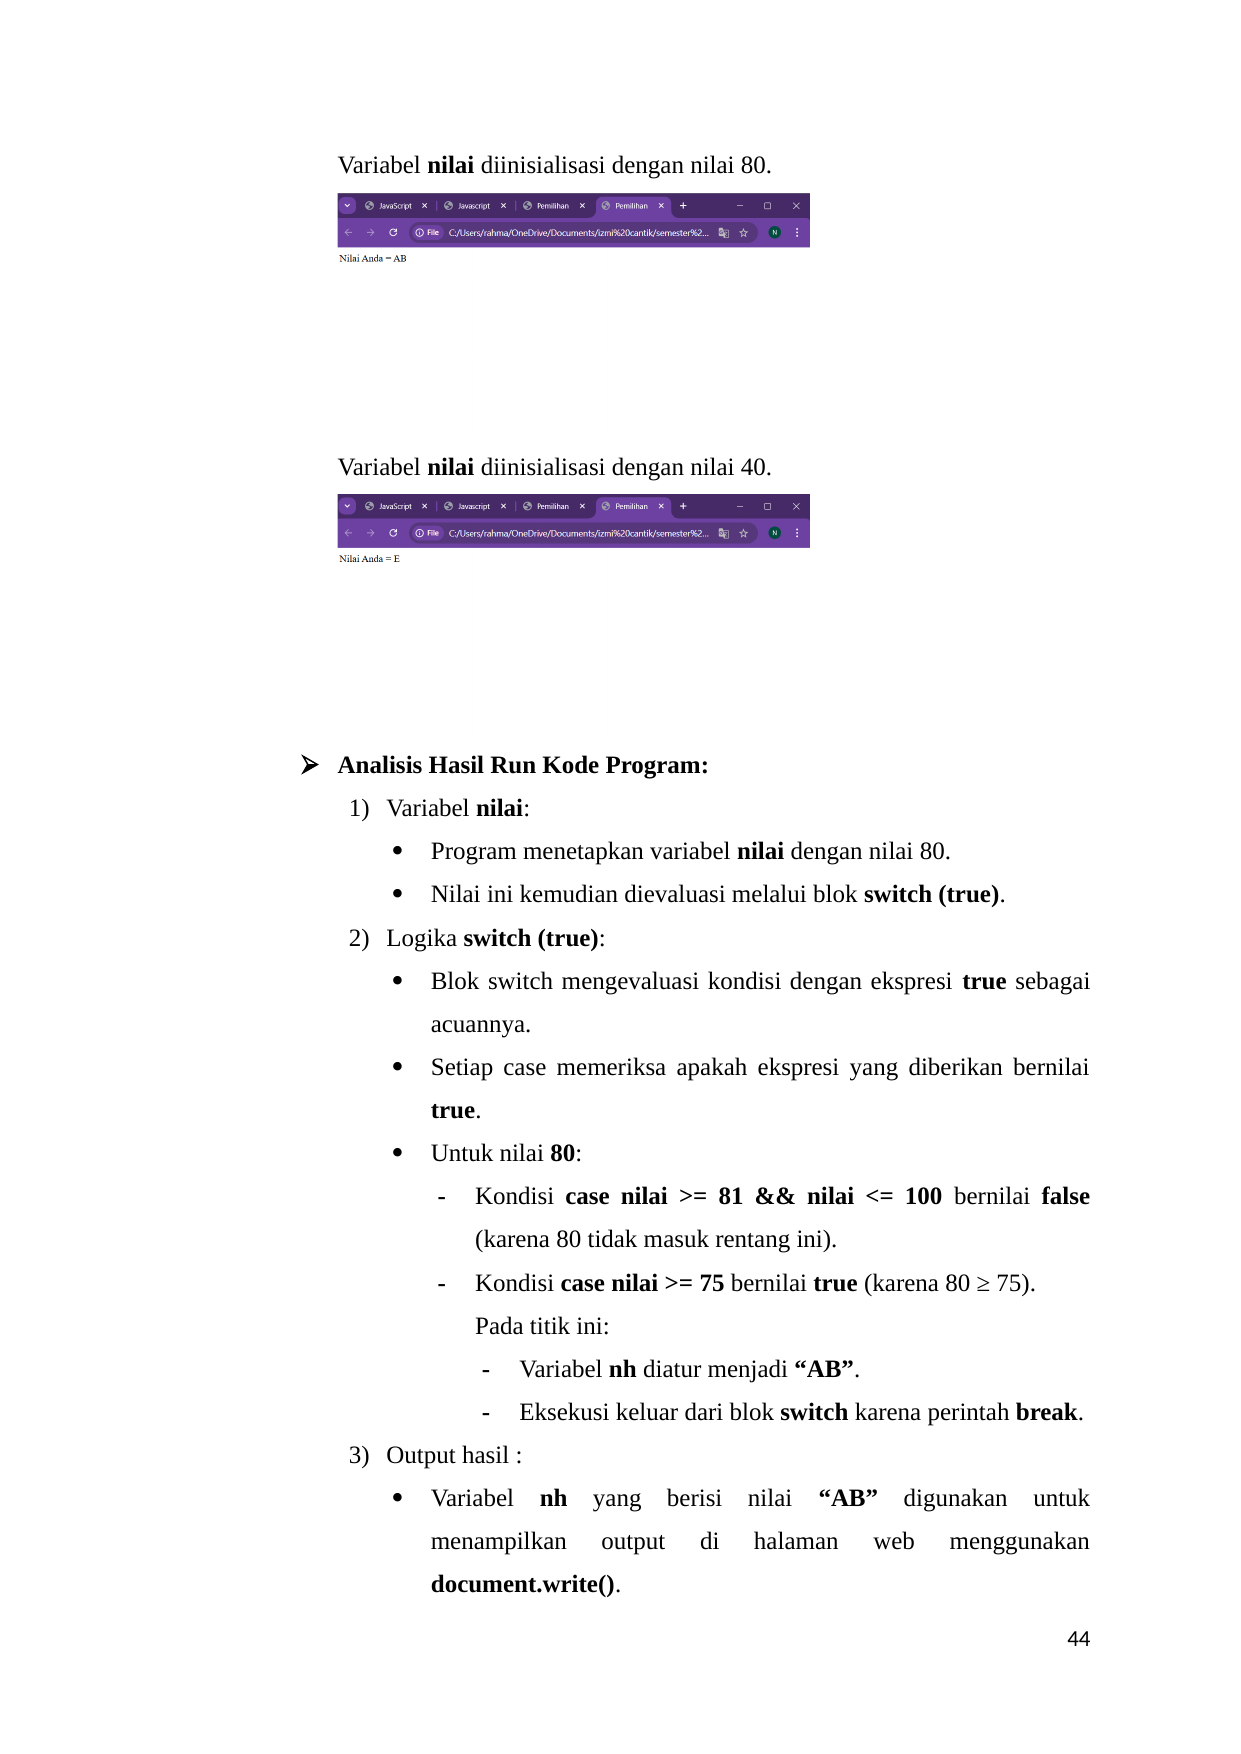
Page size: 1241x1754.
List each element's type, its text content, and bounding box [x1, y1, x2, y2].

list Variabel nh diatur menjadi “AB”. [482, 1354, 1090, 1383]
list Variabel nh yang berisi nilai “AB” digunakan untuk menampilkan output di halaman web menggunakan document.write(). [393, 1483, 1090, 1598]
list Program menetapkan variabel nilai dengan nilai 80. [393, 836, 1090, 865]
list Setiap case memeriksa apakah ekspresi yang diberikan bernilai true. [393, 1052, 1090, 1124]
list Analisis Hasil Run Kode Program: [300, 750, 1090, 779]
list Nilai ini kemudian dievaluasi melalui blok switch (true). [393, 879, 1090, 908]
list Output hasil : [349, 1440, 1090, 1469]
list Untuk nilai 80: [393, 1138, 1090, 1167]
list Kondisi case nilai >= 81 && nilai <= 100 bernilai false (karena 80 tidak masuk rentang ini). [437, 1181, 1090, 1253]
list Eksekusi keluar dari blok switch karena perintah break. [482, 1397, 1090, 1426]
picture [337, 193, 810, 438]
list Logika switch (true): [349, 923, 1090, 951]
list Pada titik ini: [475, 1311, 1090, 1339]
list Blok switch mengevaluasi kondisi dengan ekspresi true sebagai acuannya. [393, 966, 1090, 1038]
list Variabel nilai diinisialisasi dengan nilai 40. [337, 452, 1090, 480]
picture [337, 494, 810, 737]
list Kondisi case nilai >= 75 bernilai true (karena 80 ≥ 75). [437, 1268, 1090, 1296]
list Variabel nilai: [349, 793, 1090, 822]
list Variabel nilai diinisialisasi dengan nilai 80. [337, 150, 1090, 179]
